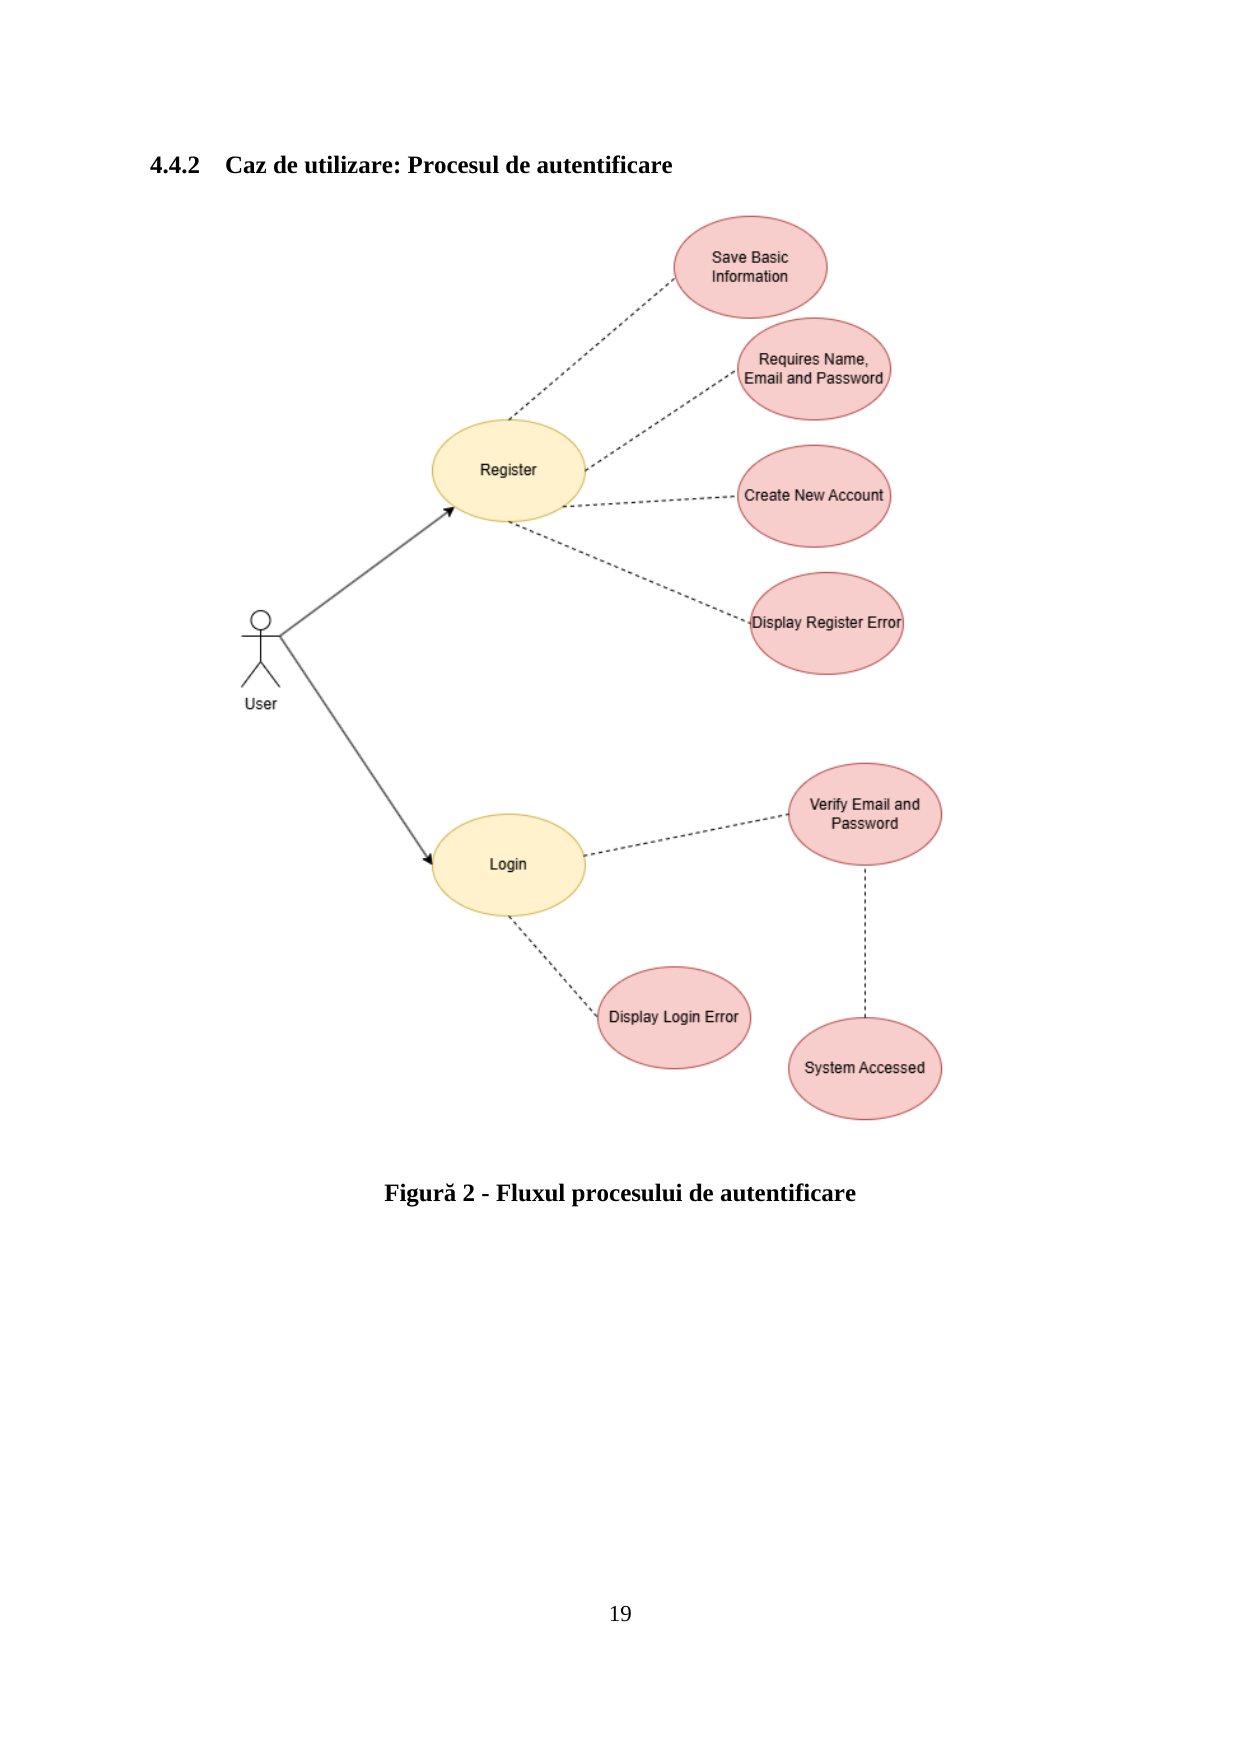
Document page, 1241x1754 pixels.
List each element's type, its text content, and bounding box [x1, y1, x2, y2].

picture [178, 193, 1063, 1164]
text Figură 2 - Fluxul procesului de autentificare [150, 1178, 1090, 1207]
subtitle Caz de utilizare: Procesul de autentificare [150, 150, 1090, 179]
